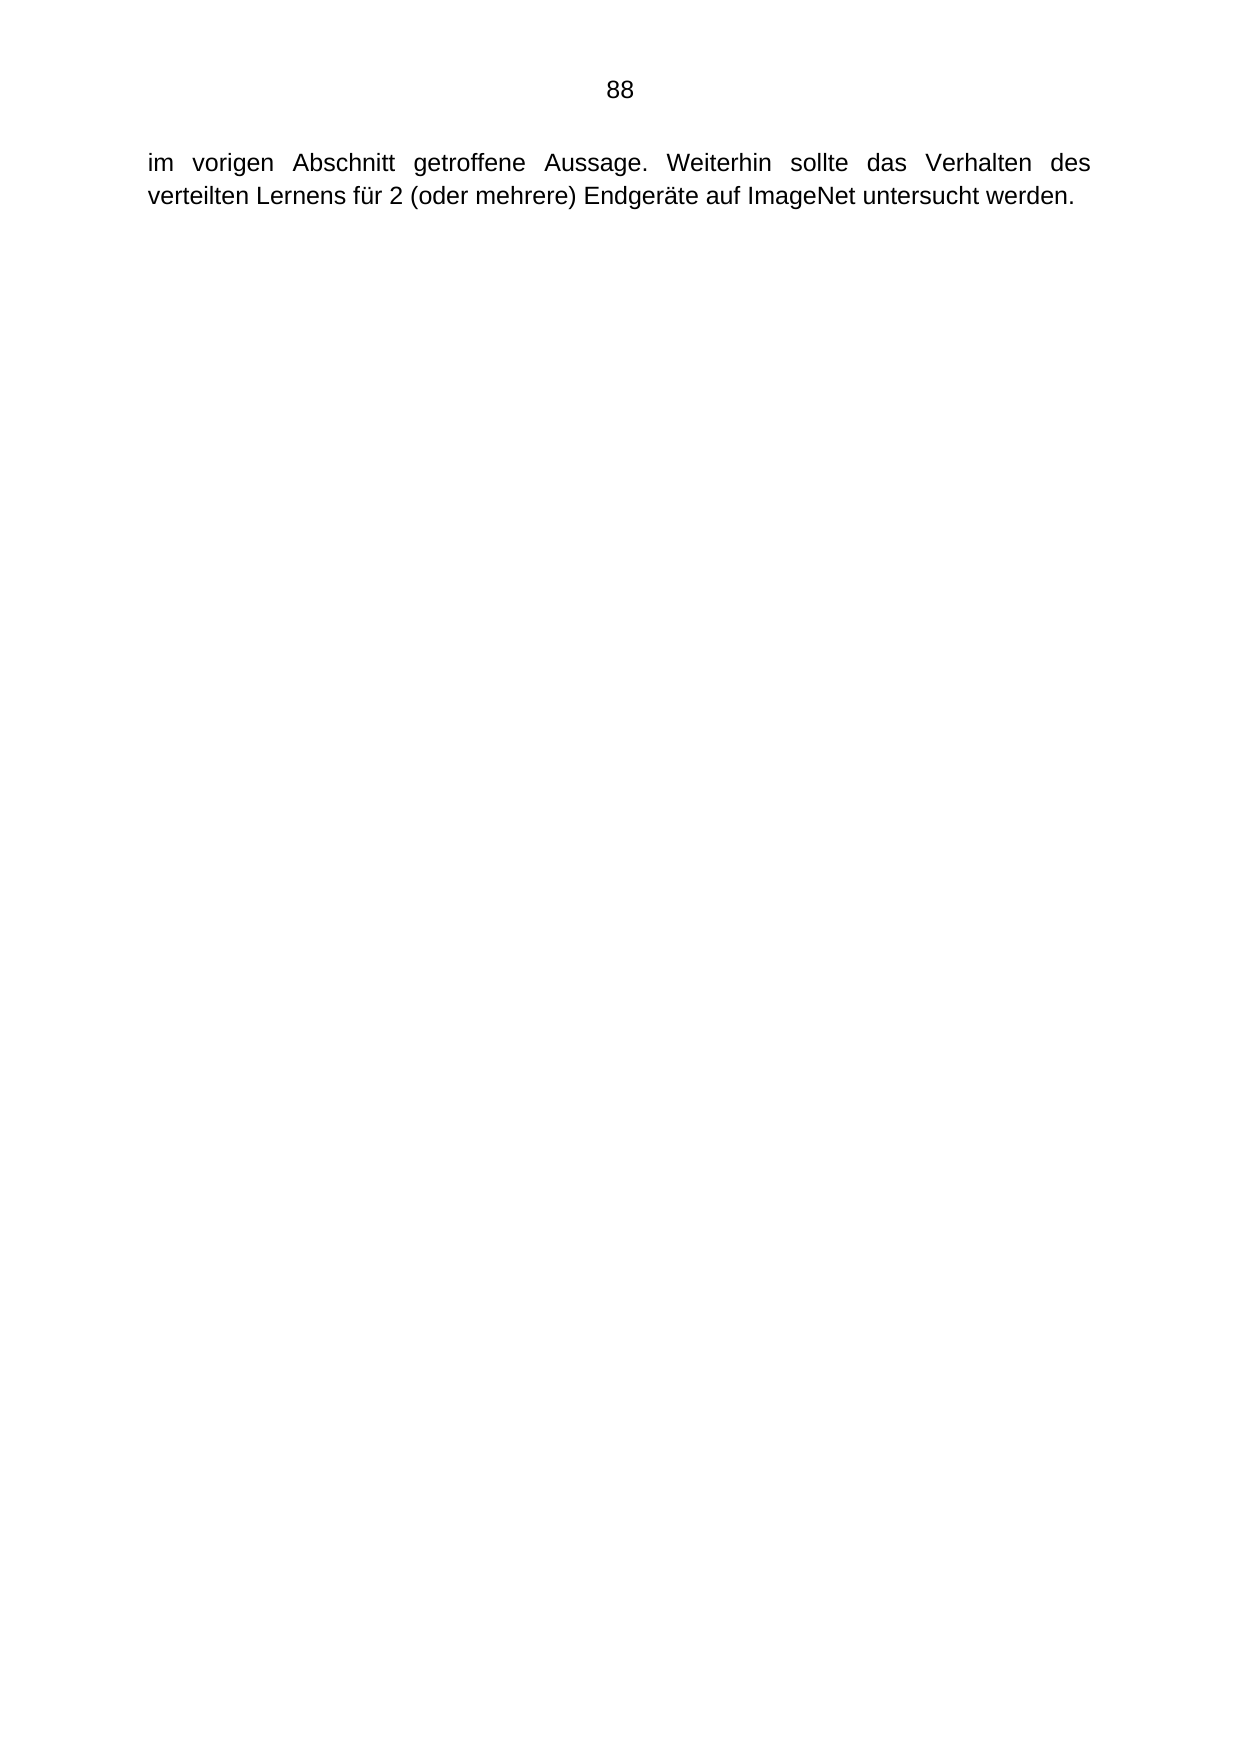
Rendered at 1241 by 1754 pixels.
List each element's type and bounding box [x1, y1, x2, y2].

text [148, 148, 1092, 209]
